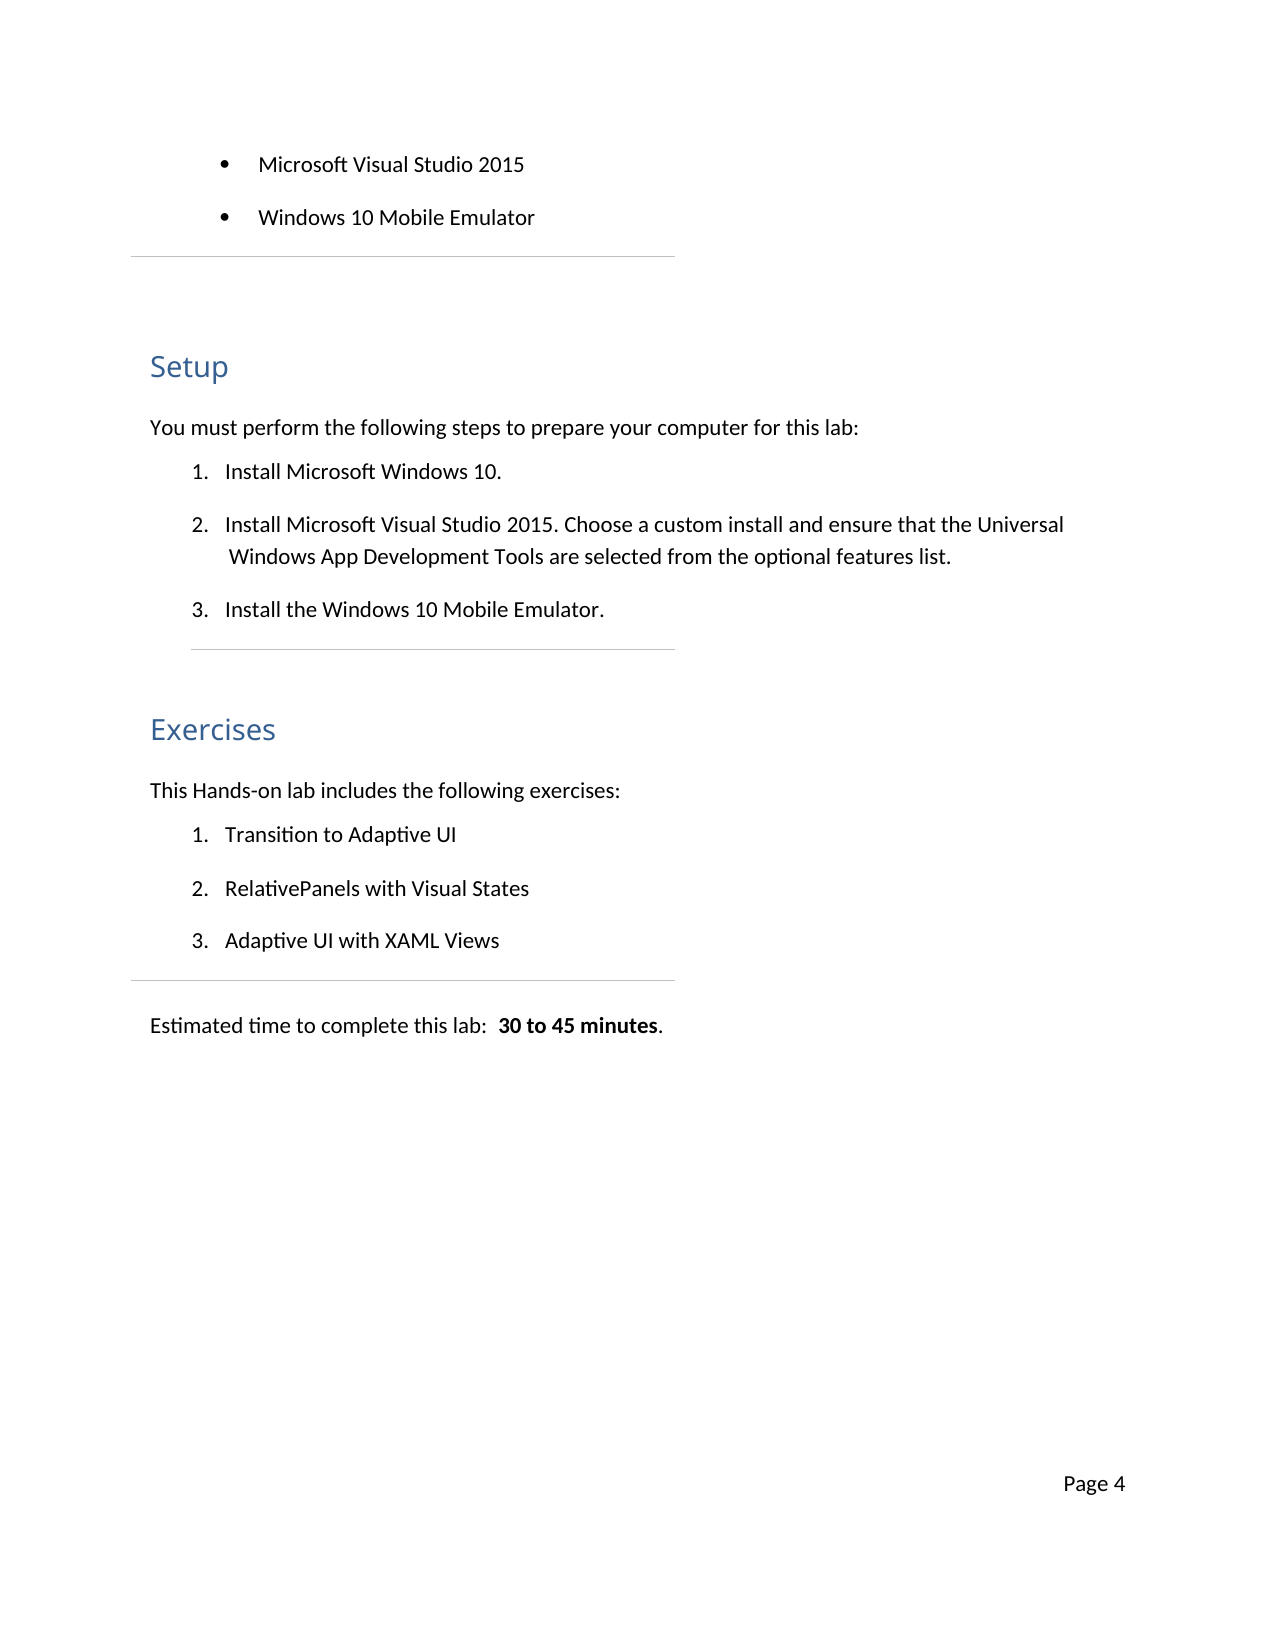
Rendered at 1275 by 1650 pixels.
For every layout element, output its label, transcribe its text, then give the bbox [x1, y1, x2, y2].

list Transition to Adaptive UI [191, 821, 1125, 849]
text This Hands-on lab includes the following exercises: [150, 776, 1125, 804]
list Install the Windows 10 Mobile Emulator. [191, 596, 1125, 623]
list Install Microsoft Windows 10. [191, 457, 1125, 485]
list Adaptive UI with XAML Views [191, 927, 1125, 955]
subtitle Exercises [150, 709, 1125, 749]
text You must perform the following steps to prepare your computer for this lab: [150, 413, 1125, 441]
text Estimated time to complete this lab: 30 to 45 minutes. [150, 1011, 1125, 1039]
subtitle Setup [150, 346, 1125, 386]
list Windows 10 Mobile Emulator [221, 203, 1125, 231]
list RelativePanels with Visual States [191, 874, 1125, 902]
list Microsoft Visual Studio 2015 [221, 150, 1125, 178]
list Install Microsoft Visual Studio 2015. Choose a custom install and ensure that the Universal Windows App Development Tools are selected from the optional features list. [191, 510, 1125, 571]
